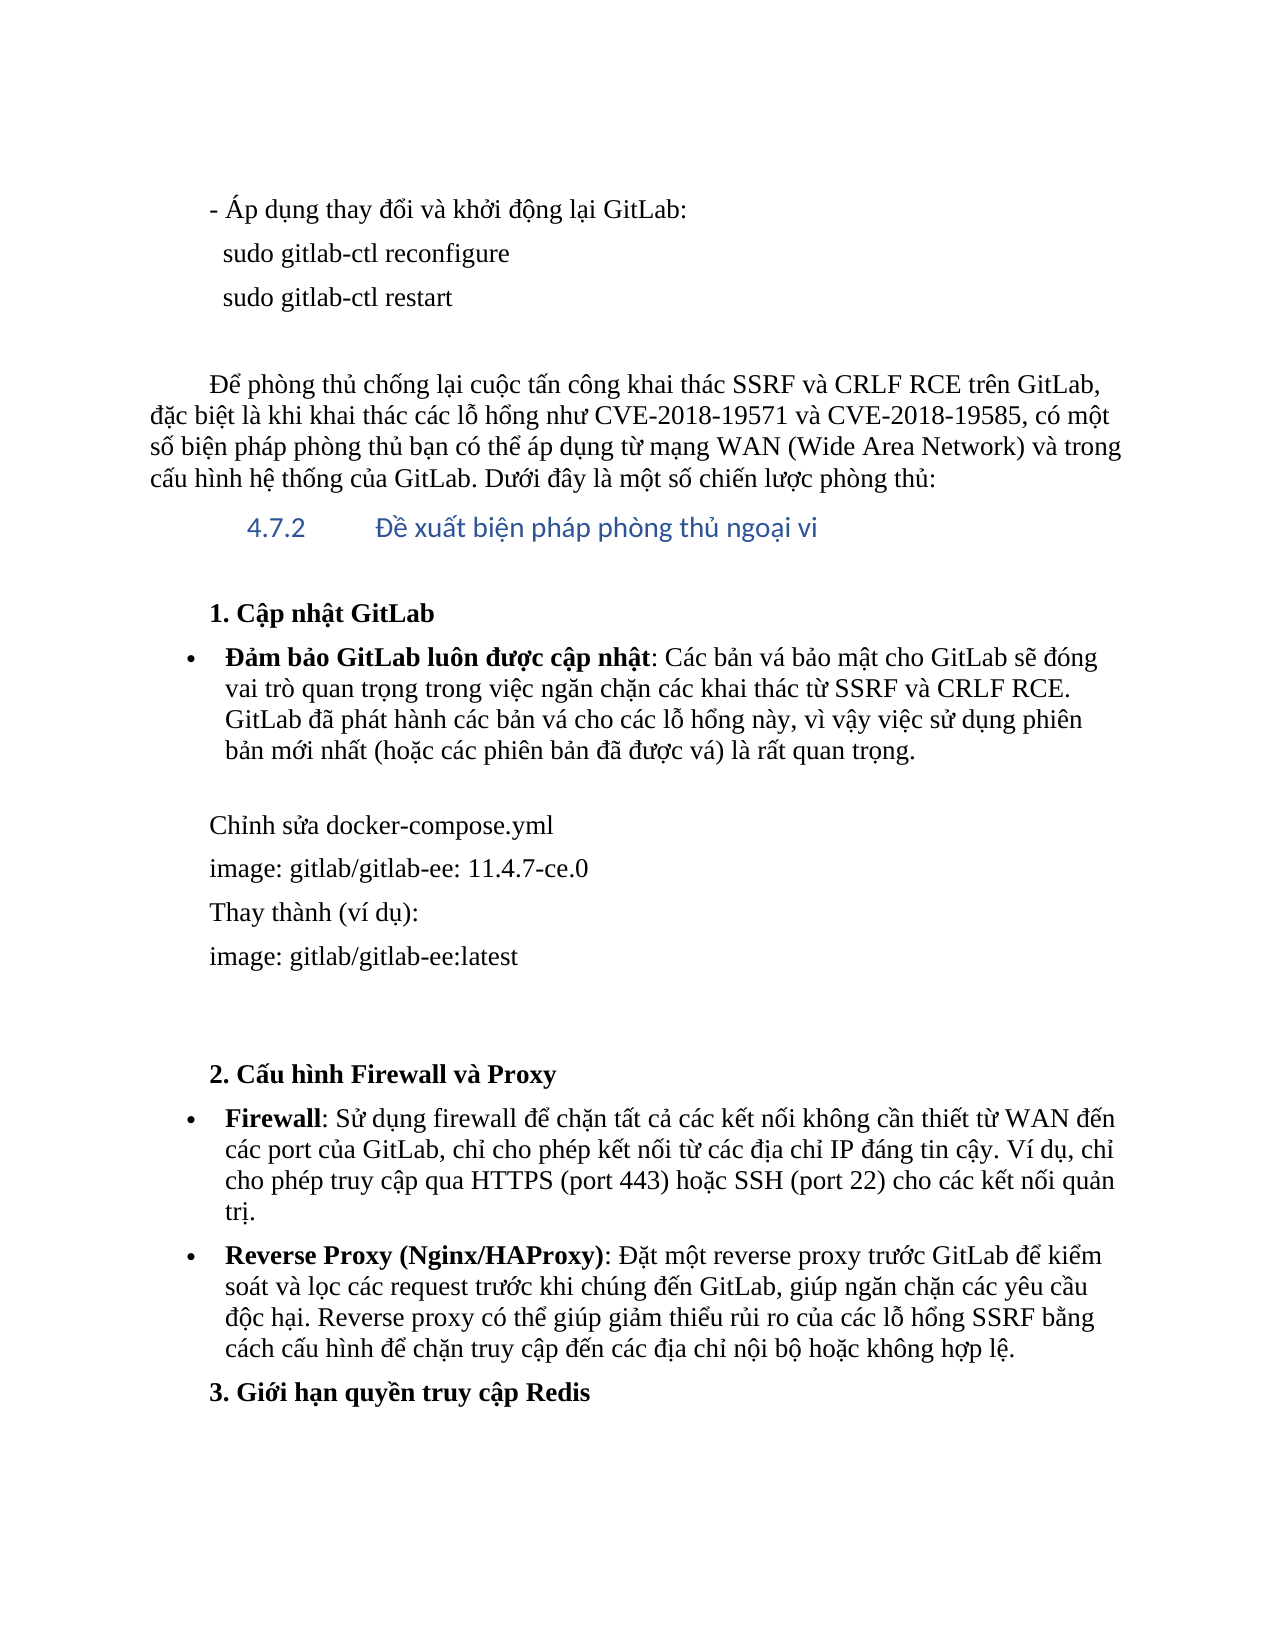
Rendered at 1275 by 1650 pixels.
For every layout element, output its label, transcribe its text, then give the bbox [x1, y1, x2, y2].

list Reverse Proxy (Nginx/HAProxy): Đặt một reverse proxy trước GitLab để kiểm soát và lọc các request trước khi chúng đến GitLab, giúp ngăn chặn các yêu cầu độc hại. Reverse proxy có thể giúp giảm thiểu rủi ro của các lỗ hổng SSRF bằng cách cấu hình để chặn truy cập đến các địa chỉ nội bộ hoặc không hợp lệ. [187, 1239, 1125, 1364]
text - Áp dụng thay đổi và khởi động lại GitLab: [150, 194, 1125, 225]
text Để phòng thủ chống lại cuộc tấn công khai thác SSRF và CRLF RCE trên GitLab, đặc biệt là khi khai thác các lỗ hổng như CVE-2018-19571 và CVE-2018-19585, có một số biện pháp phòng thủ bạn có thể áp dụng từ mạng WAN (Wide Area Network) và trong cấu hình hệ thống của GitLab. Dưới đây là một số chiến lược phòng thủ: [150, 368, 1125, 493]
text 1. Cập nhật GitLab [150, 597, 1125, 628]
text Thay thành (ví dụ): [150, 896, 1125, 927]
text sudo gitlab-ctl reconfigure [150, 237, 1125, 268]
subtitle Đề xuất biện pháp phòng thủ ngoại vi [247, 509, 1125, 545]
list Đảm bảo GitLab luôn được cập nhật: Các bản vá bảo mật cho GitLab sẽ đóng vai trò quan trọng trong việc ngăn chặn các khai thác từ SSRF và CRLF RCE. GitLab đã phát hành các bản vá cho các lỗ hổng này, vì vậy việc sử dụng phiên bản mới nhất (hoặc các phiên bản đã được vá) là rất quan trọng. [187, 641, 1125, 796]
text Chỉnh sửa docker-compose.yml [150, 809, 1125, 840]
text image: gitlab/gitlab-ee:latest [150, 940, 1125, 971]
text image: gitlab/gitlab-ee: 11.4.7-ce.0 [150, 853, 1125, 884]
text sudo gitlab-ctl restart [150, 281, 1125, 312]
list Firewall: Sử dụng firewall để chặn tất cả các kết nối không cần thiết từ WAN đến các port của GitLab, chỉ cho phép kết nối từ các địa chỉ IP đáng tin cậy. Ví dụ, chỉ cho phép truy cập qua HTTPS (port 443) hoặc SSH (port 22) cho các kết nối quản trị. [187, 1102, 1125, 1227]
text 3. Giới hạn quyền truy cập Redis [150, 1376, 1125, 1407]
text 2. Cấu hình Firewall và Proxy [150, 1058, 1125, 1089]
